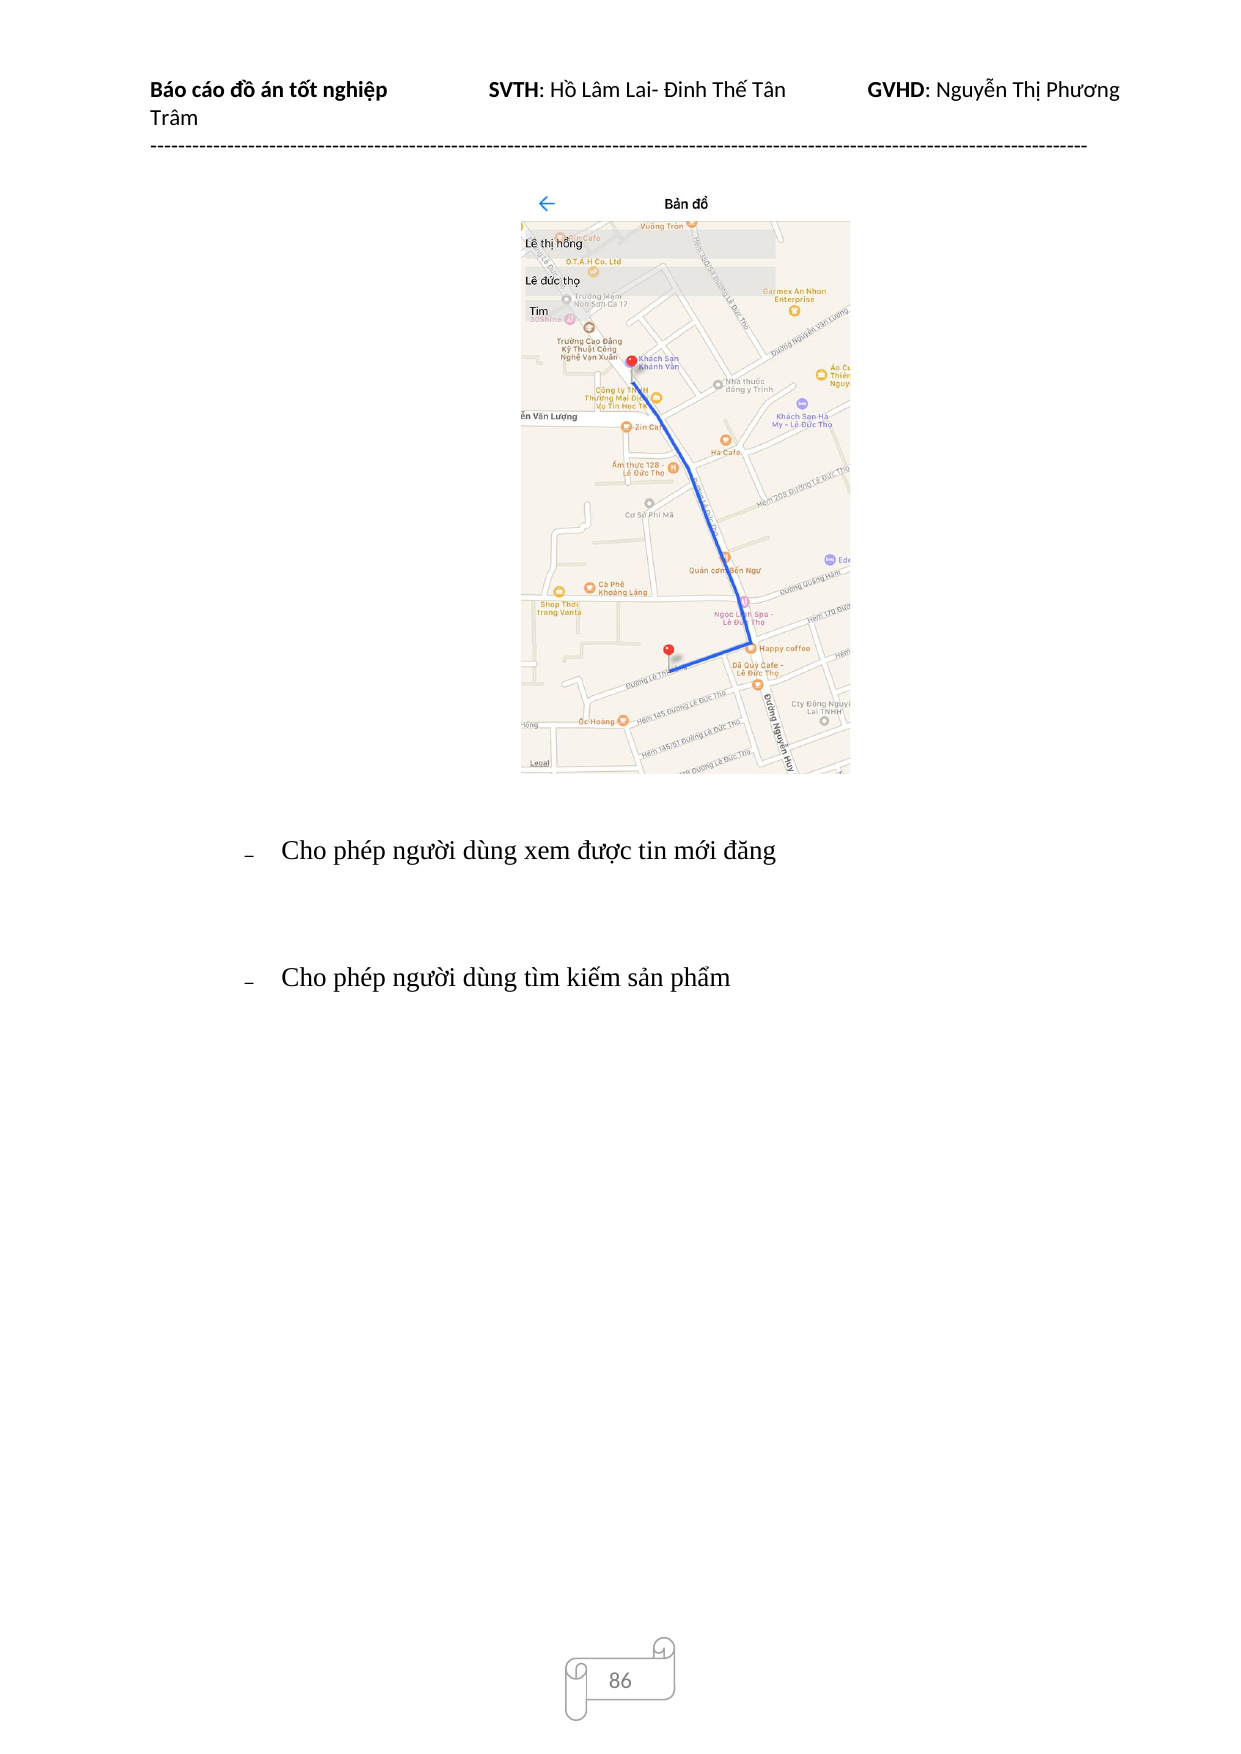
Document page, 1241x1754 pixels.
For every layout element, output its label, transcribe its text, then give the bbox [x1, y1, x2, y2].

list Cho phép người dùng xem được tin mới đăng [244, 834, 1090, 865]
list Cho phép người dùng tìm kiếm sản phẩm [244, 961, 1090, 992]
picture [521, 187, 851, 774]
